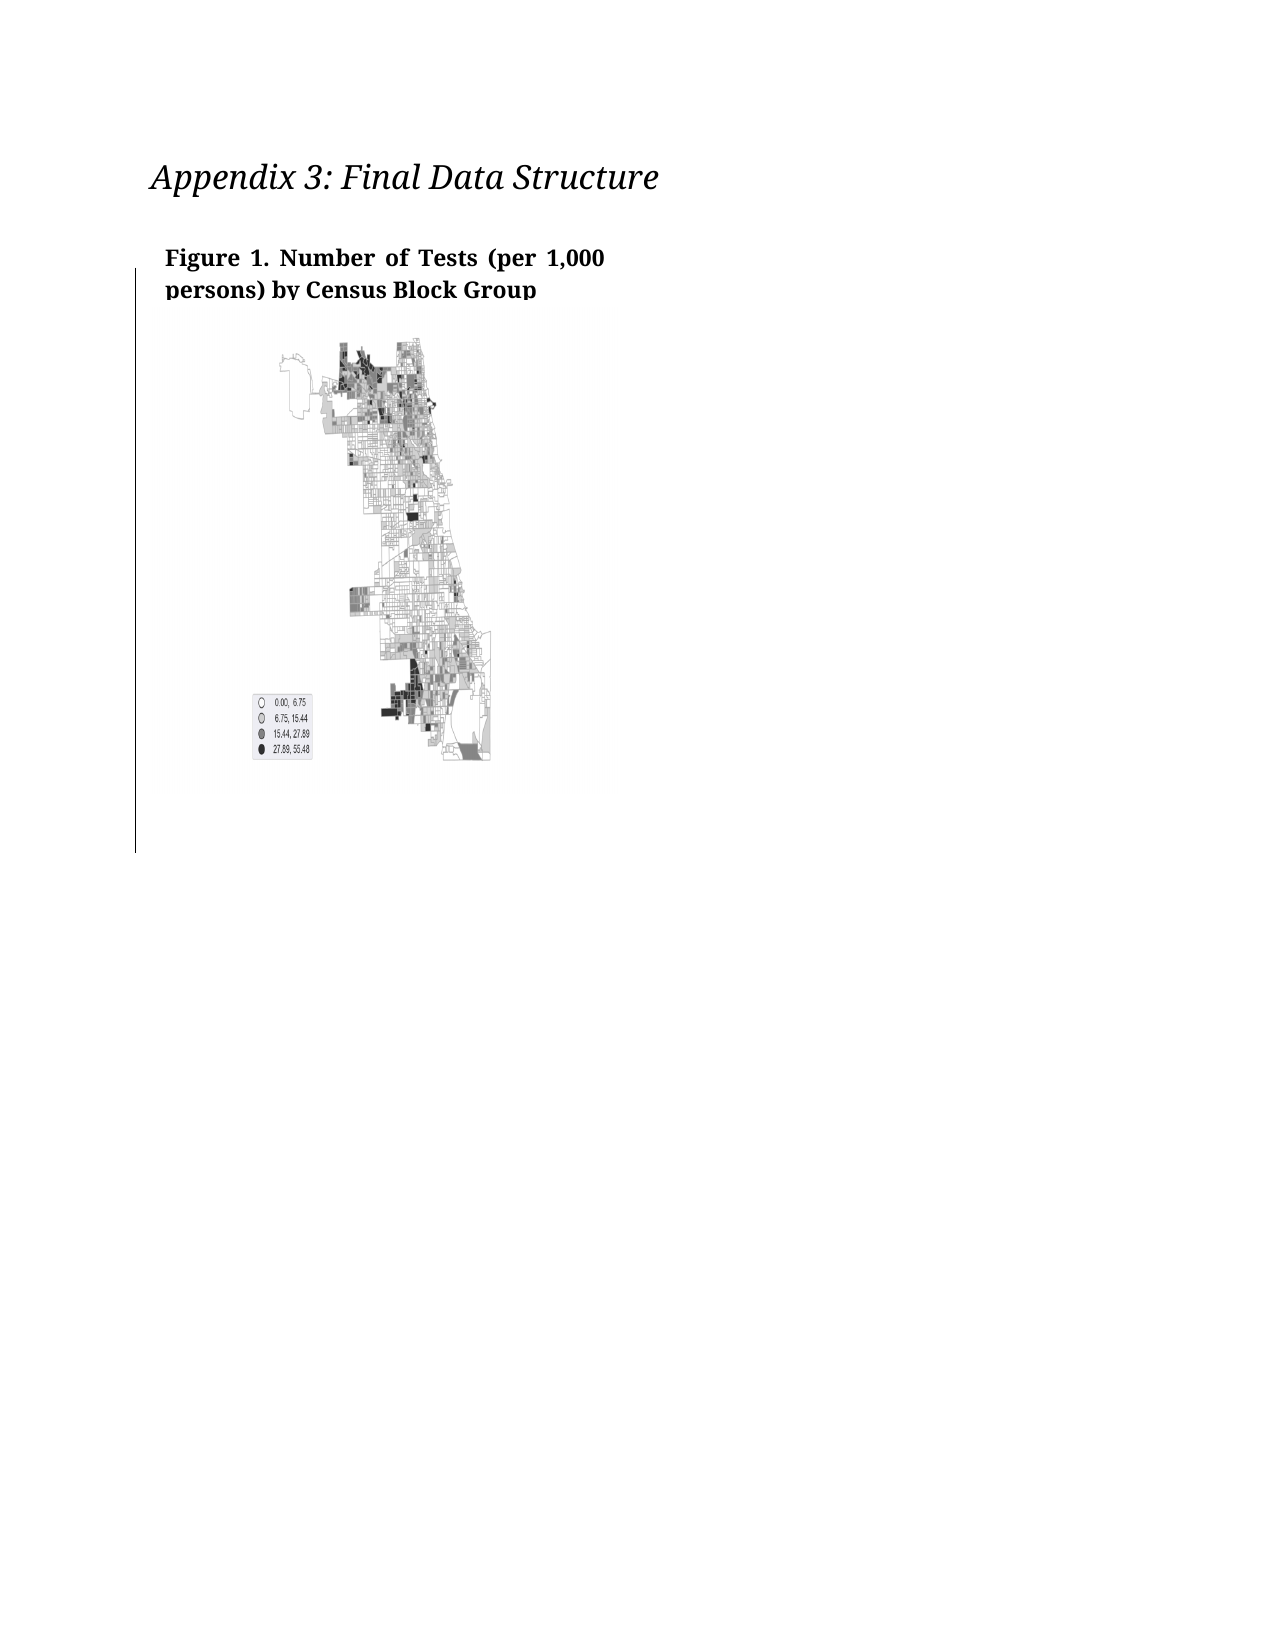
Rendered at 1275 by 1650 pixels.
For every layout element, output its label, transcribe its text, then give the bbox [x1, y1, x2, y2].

subtitle Appendix 3: Final Data Structure [150, 154, 1125, 199]
picture [150, 307, 619, 794]
